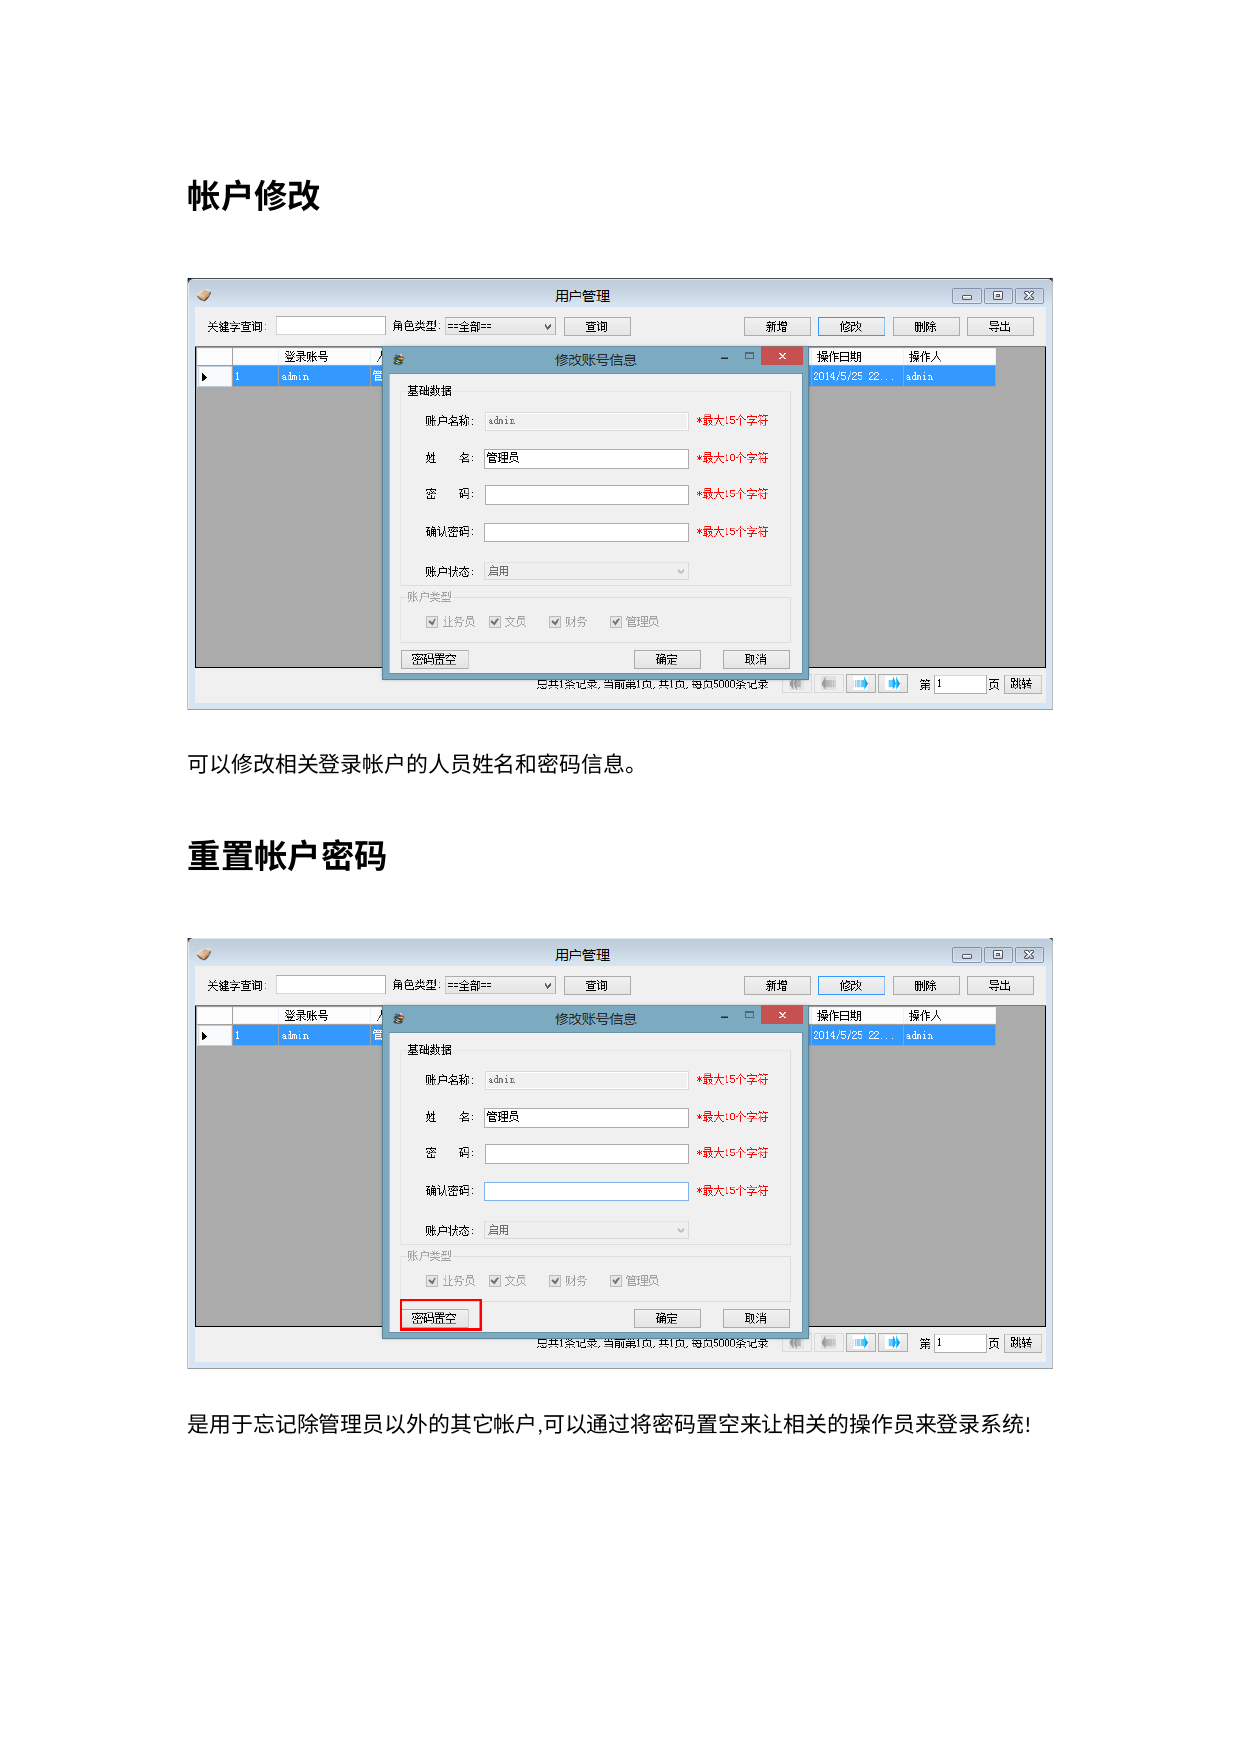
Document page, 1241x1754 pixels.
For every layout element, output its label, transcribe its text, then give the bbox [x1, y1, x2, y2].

picture [187, 938, 1053, 1369]
subtitle 帐户修改 [187, 162, 1053, 227]
text 可以修改相关登录帐户的人员姓名和密码信息。 [187, 746, 1053, 779]
picture [187, 278, 1053, 710]
subtitle 重置帐户密码 [187, 822, 1053, 887]
text 是用于忘记除管理员以外的其它帐户,可以通过将密码置空来让相关的操作员来登录系统! [187, 1406, 1053, 1439]
